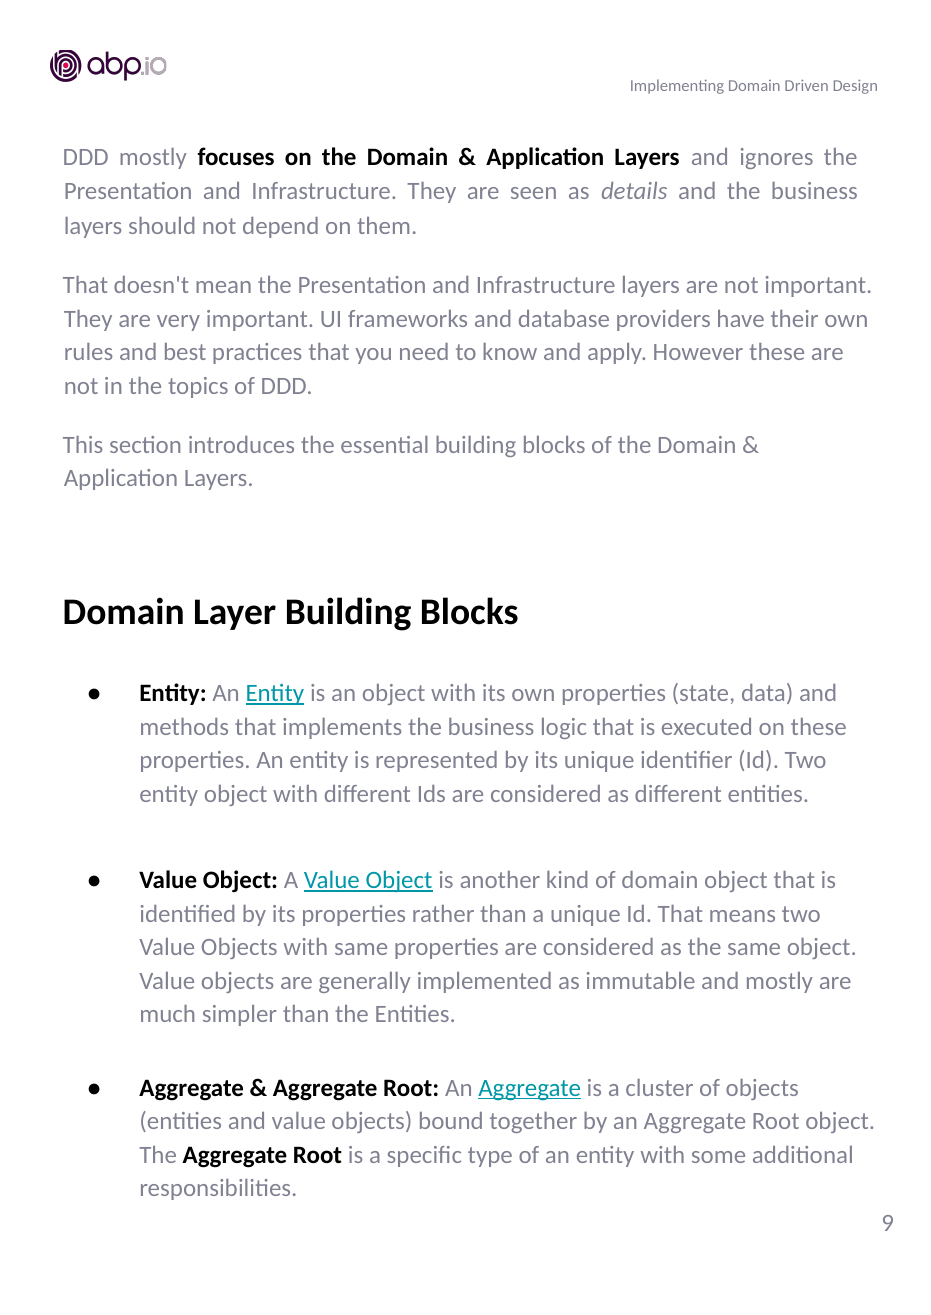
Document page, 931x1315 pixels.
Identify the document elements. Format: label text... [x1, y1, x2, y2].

list Entity: An Entity is an object with its own properties (state, data) and methods that implements the business logic that is executed on these properties. An entity is represented by its unique identifier (Id). Two entity object with different Ids are considered as different entities. [86, 677, 878, 808]
list Value Object: A Value Object is another kind of domain object that is identified by its properties rather than a unique Id. That means two Value Objects with same properties are considered as the same object. Value objects are generally implemented as immutable and mostly are much simpler than the Entities. [86, 864, 878, 1029]
list Aggregate & Aggregate Root: An Aggregate is a cluster of objects (entities and value objects) bound together by an Aggregate Root object. The Aggregate Root is a specific type of an entity with some additional responsibilities. [86, 1072, 878, 1203]
text This section introduces the essential building blocks of the Domain & Application Layers. [62, 429, 878, 493]
text That doesn't mean the Presentation and Infrastructure layers are not important. They are very important. UI frameworks and database providers have their own rules and best practices that you need to know and apply. However these are not in the topics of DDD. [62, 269, 878, 400]
picture [50, 50, 167, 82]
text Domain Layer Building Blocks [62, 588, 879, 634]
text DDD mostly focuses on the Domain & Application Layers and ignores the Presentation and Infrastructure. They are seen as details and the business layers should not depend on them. [62, 141, 858, 240]
